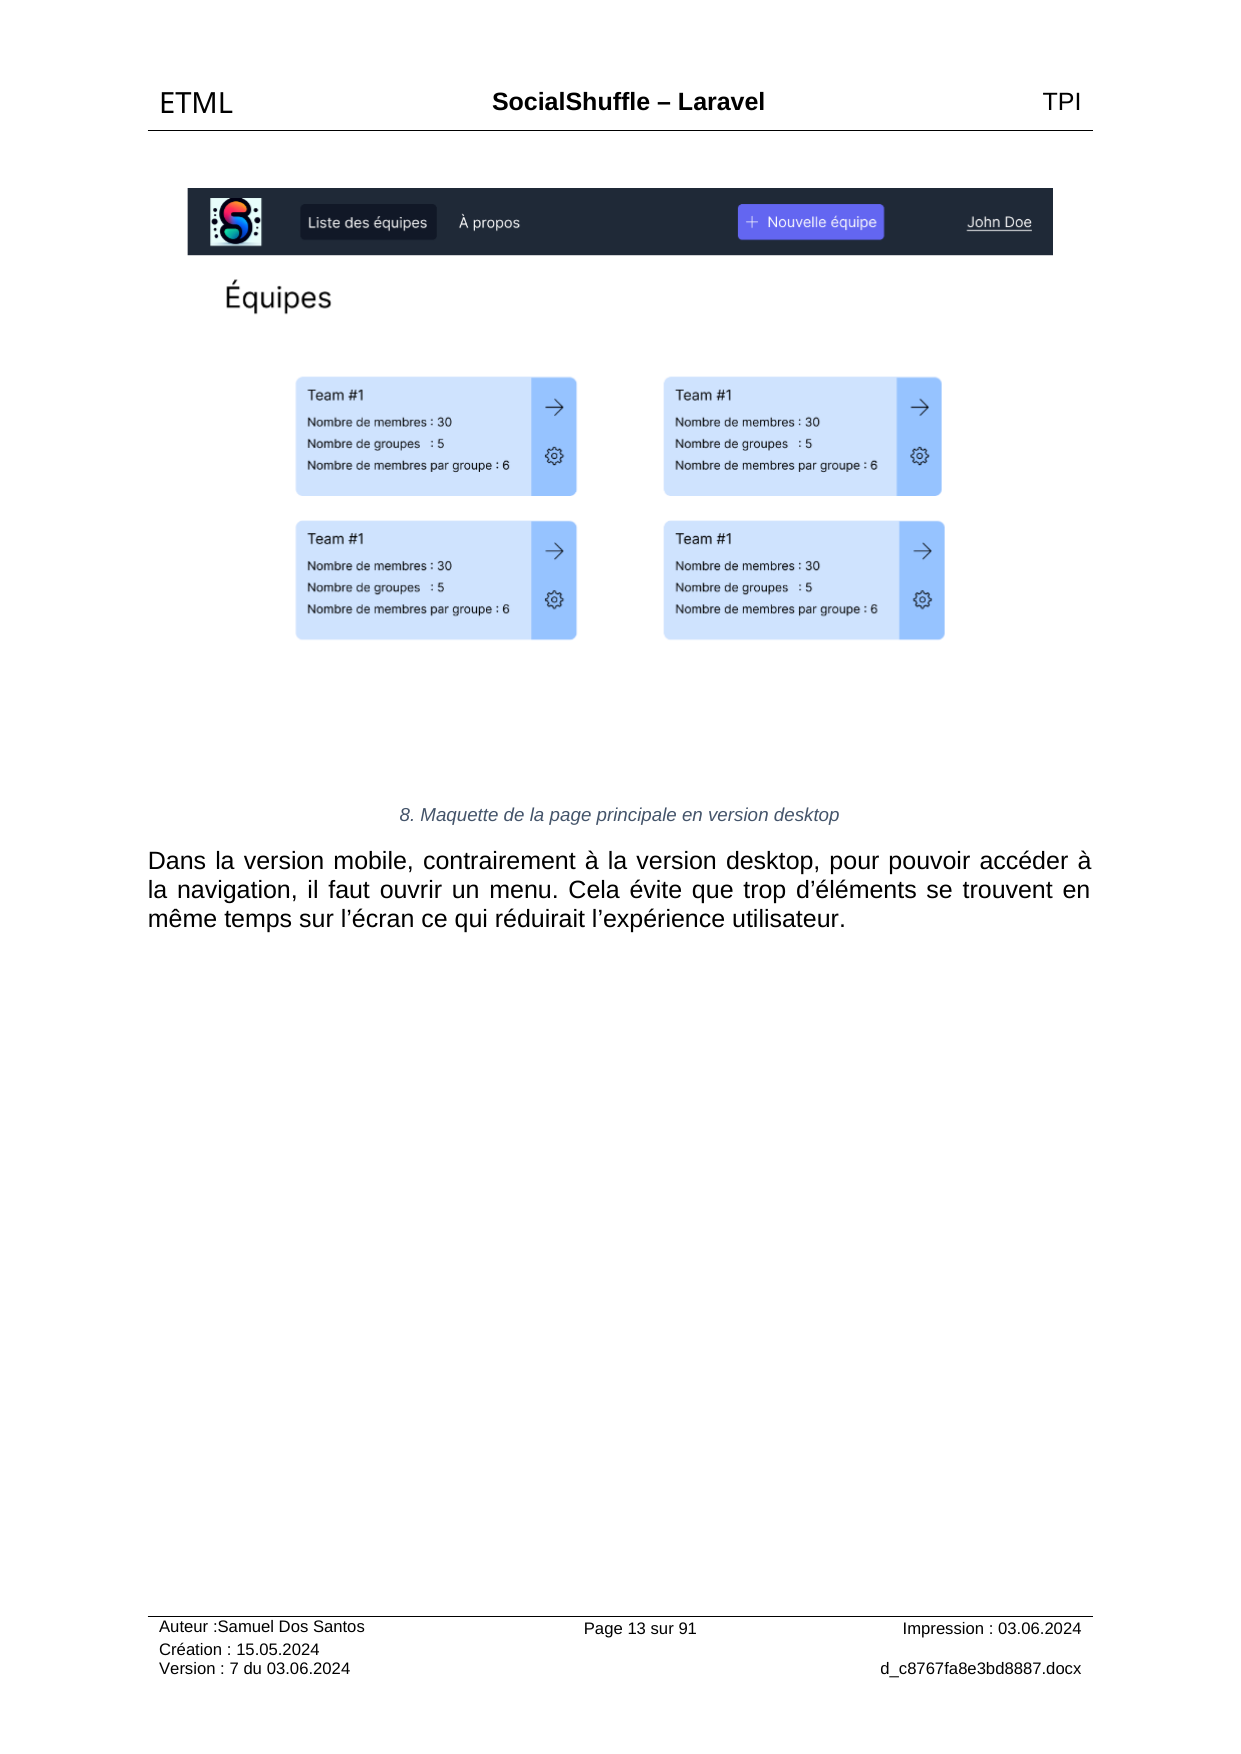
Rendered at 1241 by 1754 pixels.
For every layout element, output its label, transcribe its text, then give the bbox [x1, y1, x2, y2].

text Dans la version mobile, contrairement à la version desktop, pour pouvoir accéder à la navigation, il faut ouvrir un menu. Cela évite que trop d’éléments se trouvent en même temps sur l’écran ce qui réduirait l’expérience utilisateur. [148, 846, 1092, 932]
picture [187, 188, 1053, 804]
